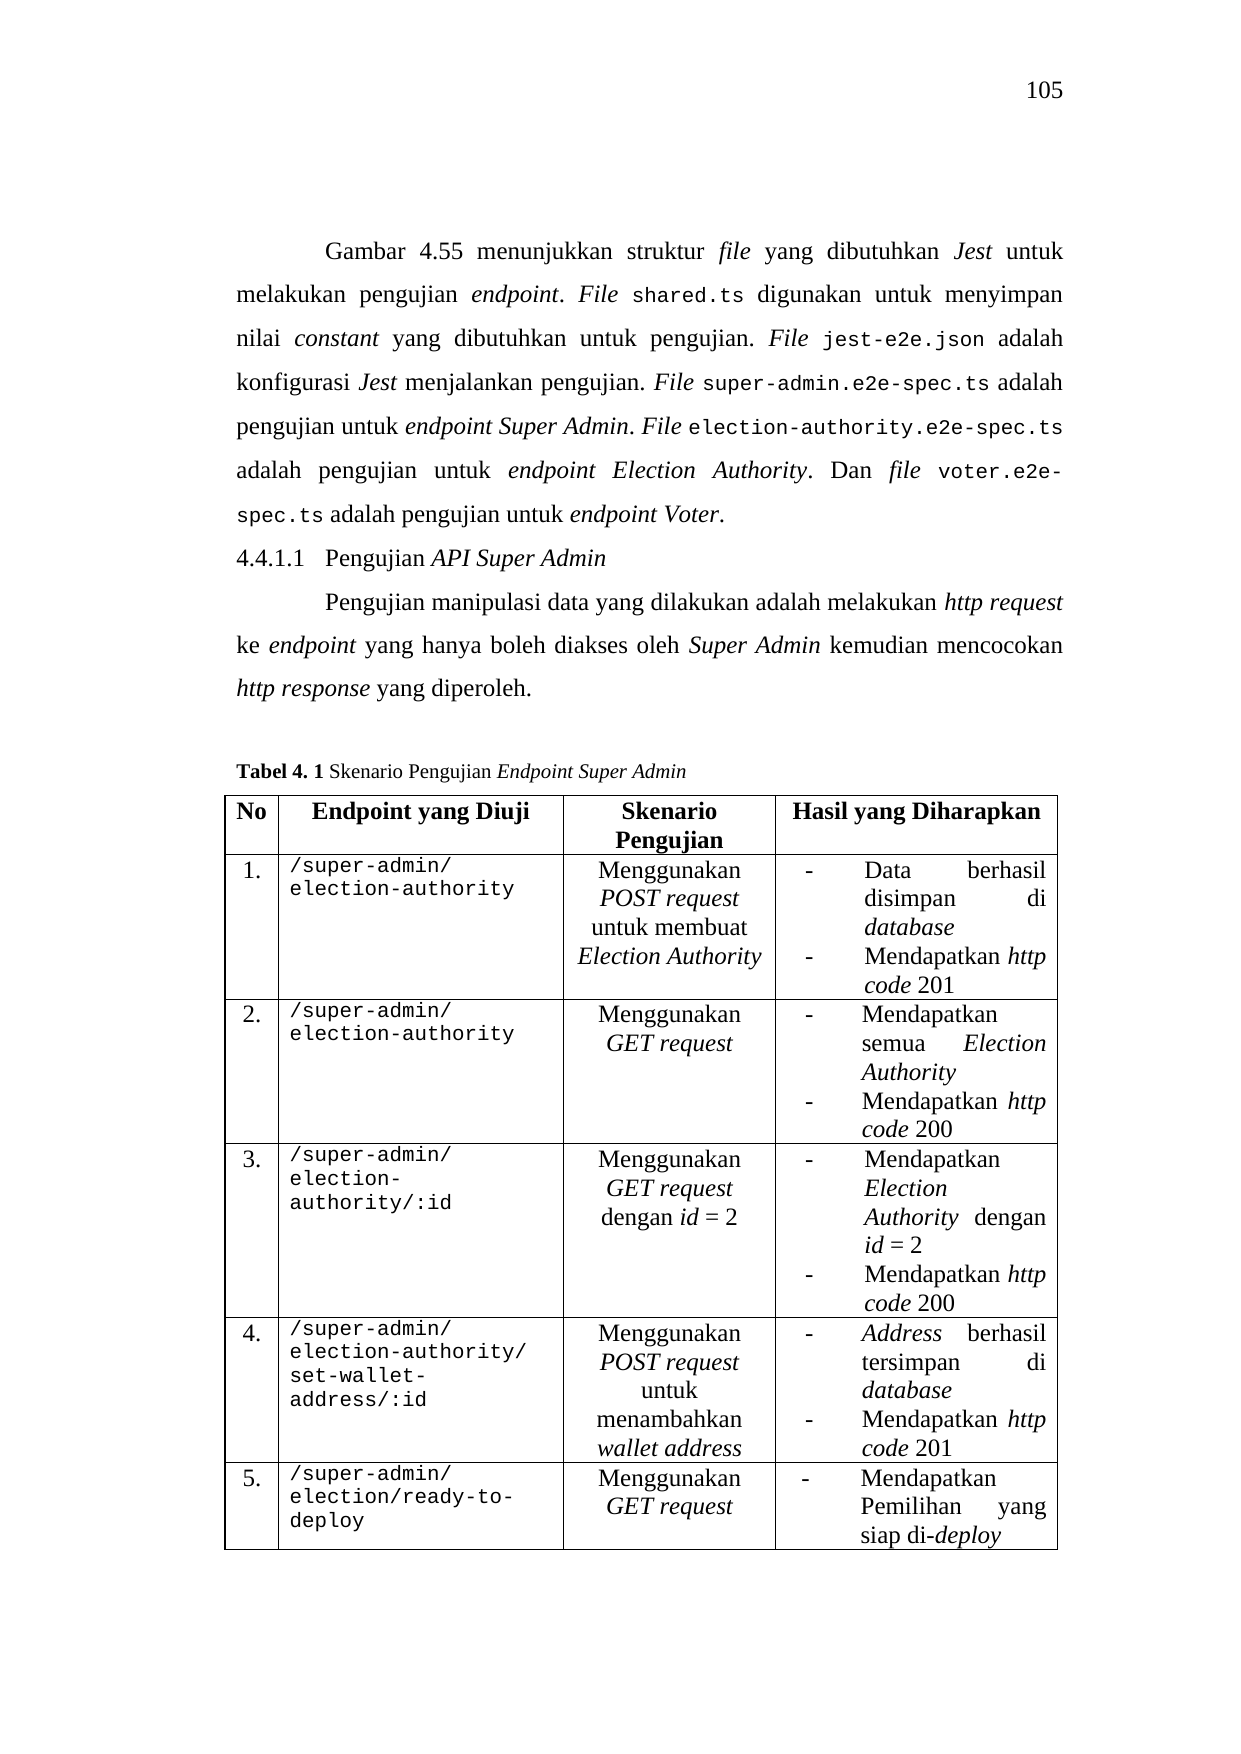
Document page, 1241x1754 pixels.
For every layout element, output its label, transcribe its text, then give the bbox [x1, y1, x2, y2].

text Tabel 4. 1 Skenario Pengujian Endpoint Super Admin [236, 759, 1063, 783]
list Pengujian manipulasi data yang dilakukan adalah melakukan http request ke endpoint yang hanya boleh diakses oleh Super Admin kemudian mencocokan http response yang diperoleh. [236, 587, 1063, 702]
table_header Hasil yang Diharapkan [776, 796, 1057, 854]
table_cell /super-admin/election-authority [279, 855, 563, 998]
table_cell Menggunakan POST request untuk membuat Election Authority [564, 855, 775, 998]
table_header No [226, 796, 278, 854]
table_cell Mendapatkan Election Authority dengan id = 2 Mendapatkan http code 200 [776, 1144, 1057, 1317]
table_cell /super-admin/election-authority [279, 1000, 563, 1143]
table_cell /super-admin/election-authority/set-wallet-address/:id [279, 1318, 563, 1462]
table_cell Menggunakan GET request [564, 1000, 775, 1143]
text Gambar 4.55 menunjukkan struktur file yang dibutuhkan Jest untuk melakukan pengujian endpoint. File shared.ts digunakan untuk menyimpan nilai constant yang dibutuhkan untuk pengujian. File jest-e2e.json adalah konfigurasi Jest menjalankan pengujian. File super-admin.e2e-spec.ts adalah pengujian untuk endpoint Super Admin. File election-authority.e2e-spec.ts adalah pengujian untuk endpoint Election Authority. Dan file voter.e2e-spec.ts adalah pengujian untuk endpoint Voter. [236, 236, 1063, 529]
table_cell 3. [226, 1144, 278, 1317]
table_cell Menggunakan POST request untuk menambahkan wallet address [564, 1318, 775, 1462]
table_cell 2. [226, 1000, 278, 1143]
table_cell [776, 1463, 1057, 1549]
table_cell 4. [226, 1318, 278, 1462]
table_cell /super-admin/election-authority/:id [279, 1144, 563, 1317]
table_cell Menggunakan GET request dengan id = 2 [564, 1144, 775, 1317]
table_cell 5. [226, 1463, 278, 1549]
table_cell /super-admin/election/ready-to-deploy [279, 1463, 563, 1549]
list Pengujian API Super Admin [236, 543, 1063, 572]
table_cell Data berhasil disimpan di database Mendapatkan http code 201 [776, 855, 1057, 998]
table_header Endpoint yang Diuji [279, 796, 563, 854]
table_cell Address berhasil tersimpan di database Mendapatkan http code 201 [776, 1318, 1057, 1462]
table_header Skenario Pengujian [564, 796, 775, 854]
table_cell Mendapatkan semua Election Authority Mendapatkan http code 200 [776, 1000, 1057, 1143]
table_cell Menggunakan GET request [564, 1463, 775, 1549]
table_cell 1. [226, 855, 278, 998]
